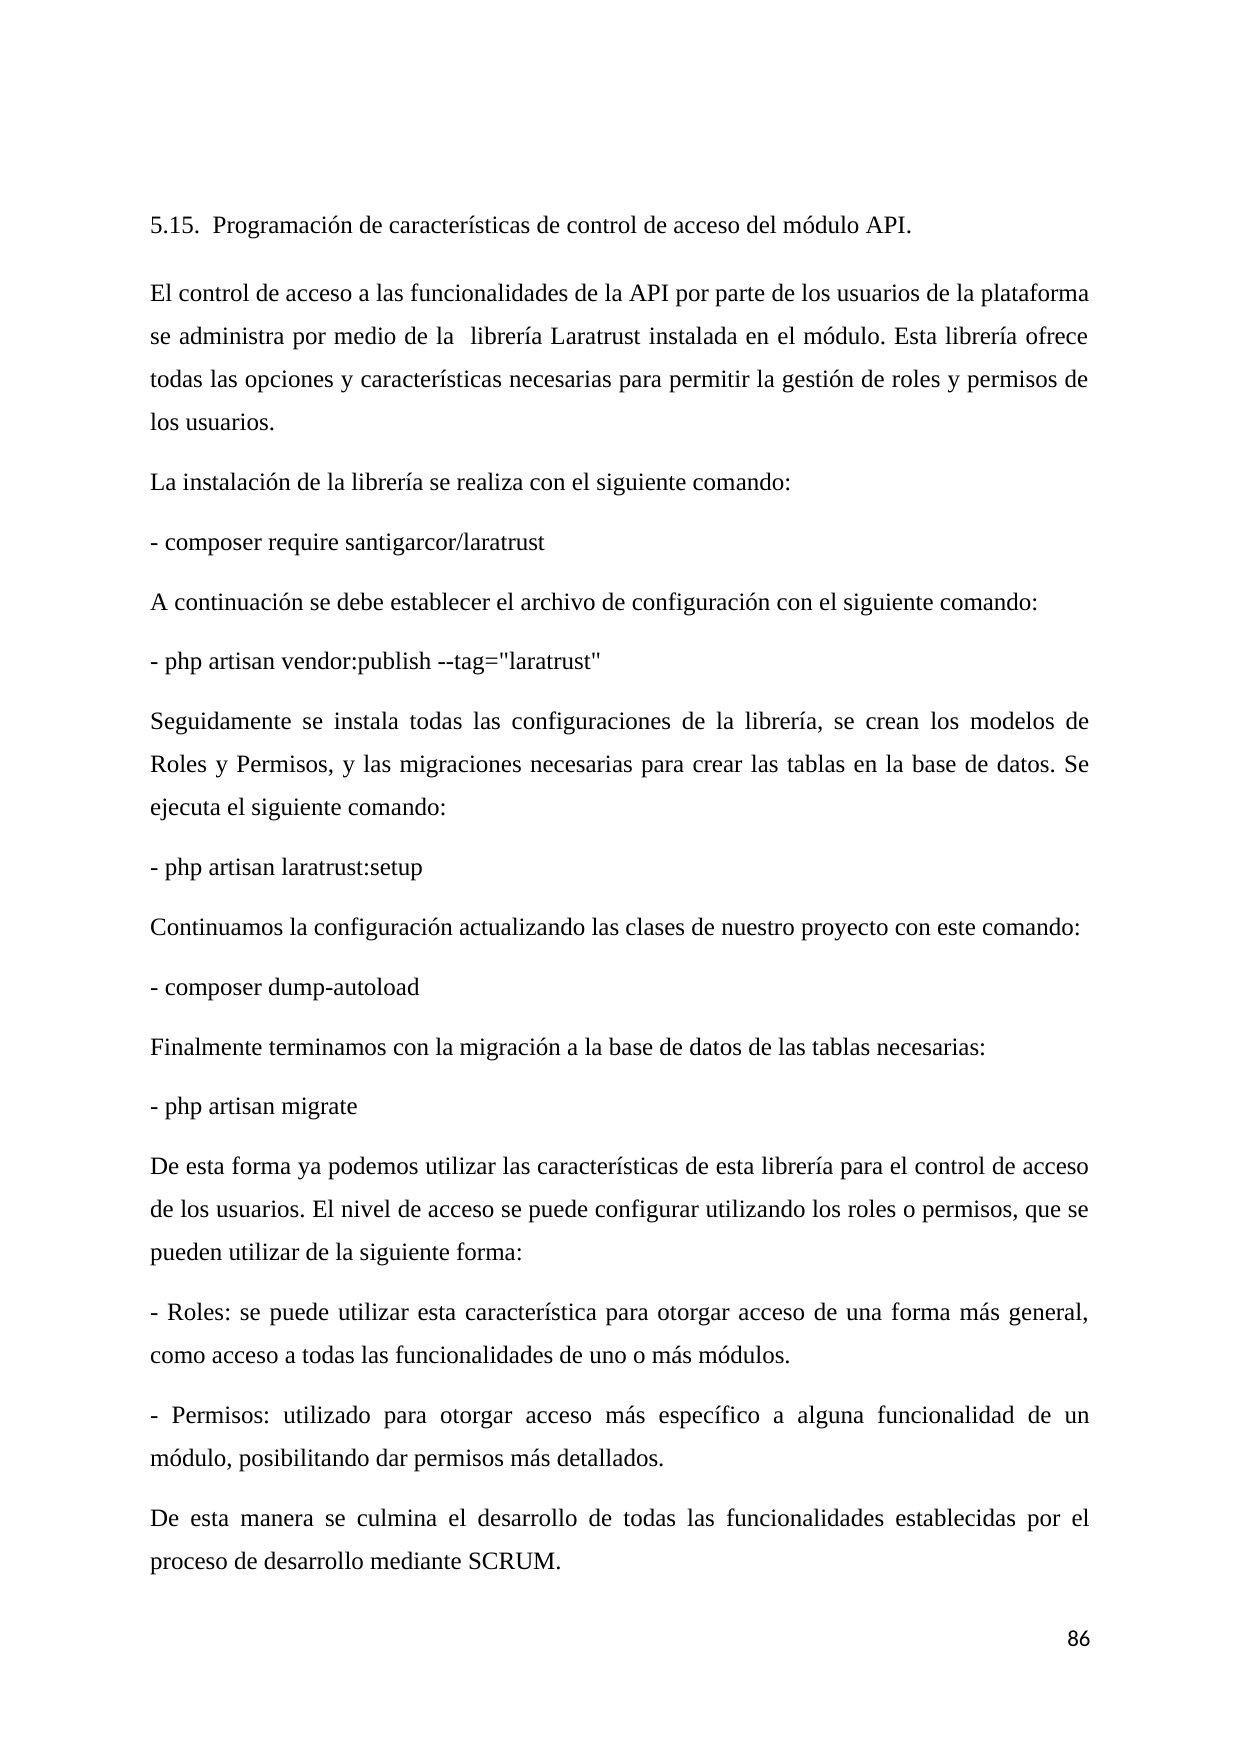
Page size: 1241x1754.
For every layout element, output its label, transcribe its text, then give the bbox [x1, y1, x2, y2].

text A continuación se debe establecer el archivo de configuración con el siguiente comando: [150, 587, 1090, 615]
text El control de acceso a las funcionalidades de la API por parte de los usuarios de la plataforma se administra por medio de la librería Laratrust instalada en el módulo. Esta librería ofrece todas las opciones y características necesarias para permitir la gestión de roles y permisos de los usuarios. [150, 278, 1090, 436]
text - php artisan vendor:publish --tag="laratrust" [150, 646, 1090, 675]
text - composer dump-autoload [150, 972, 1090, 1001]
text - composer require santigarcor/laratrust [150, 527, 1090, 556]
text - php artisan laratrust:setup [150, 852, 1090, 881]
text - Permisos: utilizado para otorgar acceso más específico a alguna funcionalidad de un módulo, posibilitando dar permisos más detallados. [150, 1400, 1090, 1472]
text Seguidamente se instala todas las configuraciones de la librería, se crean los modelos de Roles y Permisos, y las migraciones necesarias para crear las tablas en la base de datos. Se ejecuta el siguiente comando: [150, 706, 1090, 821]
text Continuamos la configuración actualizando las clases de nuestro proyecto con este comando: [150, 912, 1090, 941]
text La instalación de la librería se realiza con el siguiente comando: [150, 467, 1090, 496]
text - php artisan migrate [150, 1091, 1090, 1120]
text De esta manera se culmina el desarrollo de todas las funcionalidades establecidas por el proceso de desarrollo mediante SCRUM. [150, 1503, 1090, 1575]
text - Roles: se puede utilizar esta característica para otorgar acceso de una forma más general, como acceso a todas las funcionalidades de uno o más módulos. [150, 1297, 1090, 1369]
text De esta forma ya podemos utilizar las características de esta librería para el control de acceso de los usuarios. El nivel de acceso se puede configurar utilizando los roles o permisos, que se pueden utilizar de la siguiente forma: [150, 1151, 1090, 1266]
subtitle 5.15. Programación de características de control de acceso del módulo API. [150, 210, 1090, 238]
text Finalmente terminamos con la migración a la base de datos de las tablas necesarias: [150, 1032, 1090, 1060]
